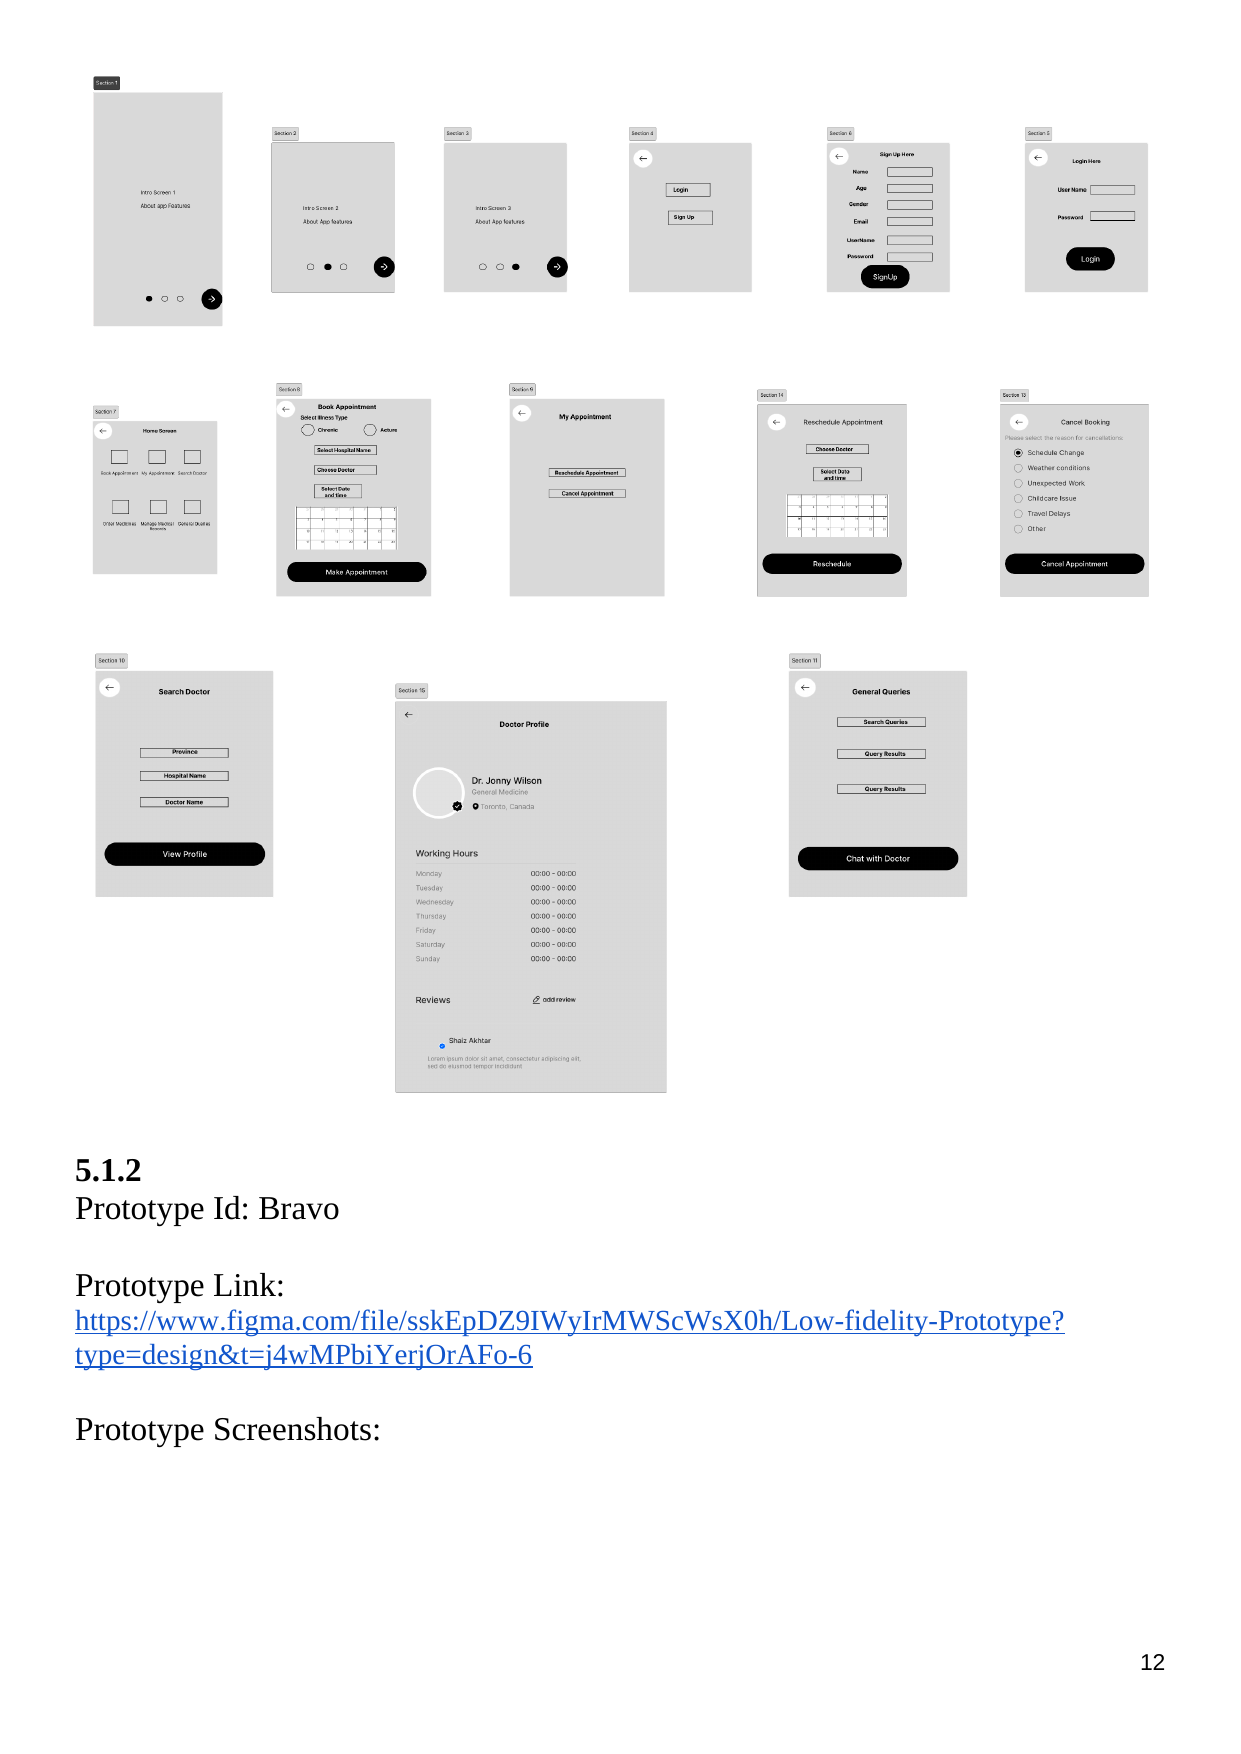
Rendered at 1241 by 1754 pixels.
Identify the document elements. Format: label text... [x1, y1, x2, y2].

text Prototype Link: [75, 1265, 1165, 1303]
picture [75, 382, 1166, 614]
text Prototype Screenshots: [75, 1409, 1165, 1447]
text Prototype Id: Bravo [75, 1188, 1165, 1227]
text 5.1.2 [75, 1150, 1165, 1188]
picture [75, 651, 987, 1112]
picture [75, 75, 1166, 344]
text https://www.figma.com/file/sskEpDZ9IWyIrMWScWsX0h/Low-fidelity-Prototype?type=design&t=j4wMPbiYerjOrAFo-6 [75, 1303, 1165, 1371]
